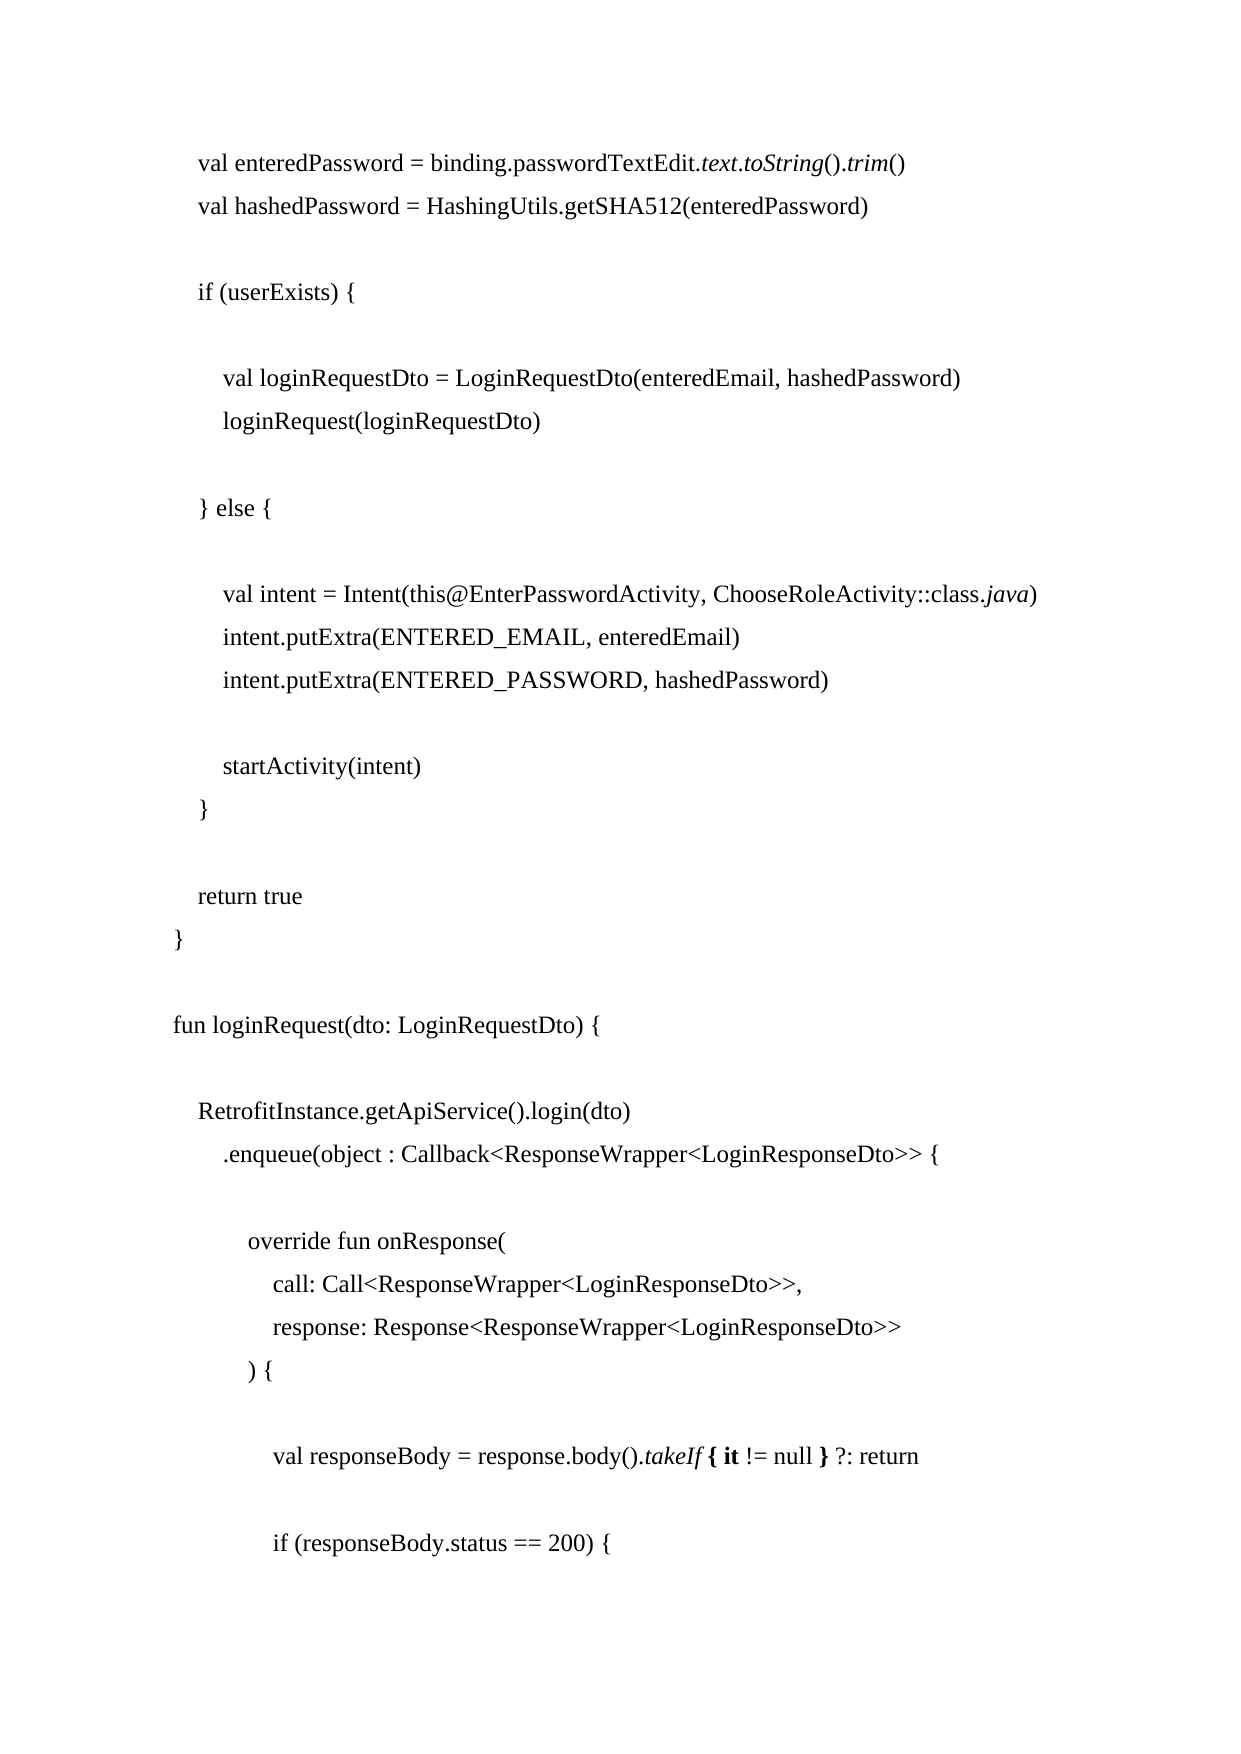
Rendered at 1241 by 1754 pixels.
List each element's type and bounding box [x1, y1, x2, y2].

text [148, 148, 1093, 1599]
